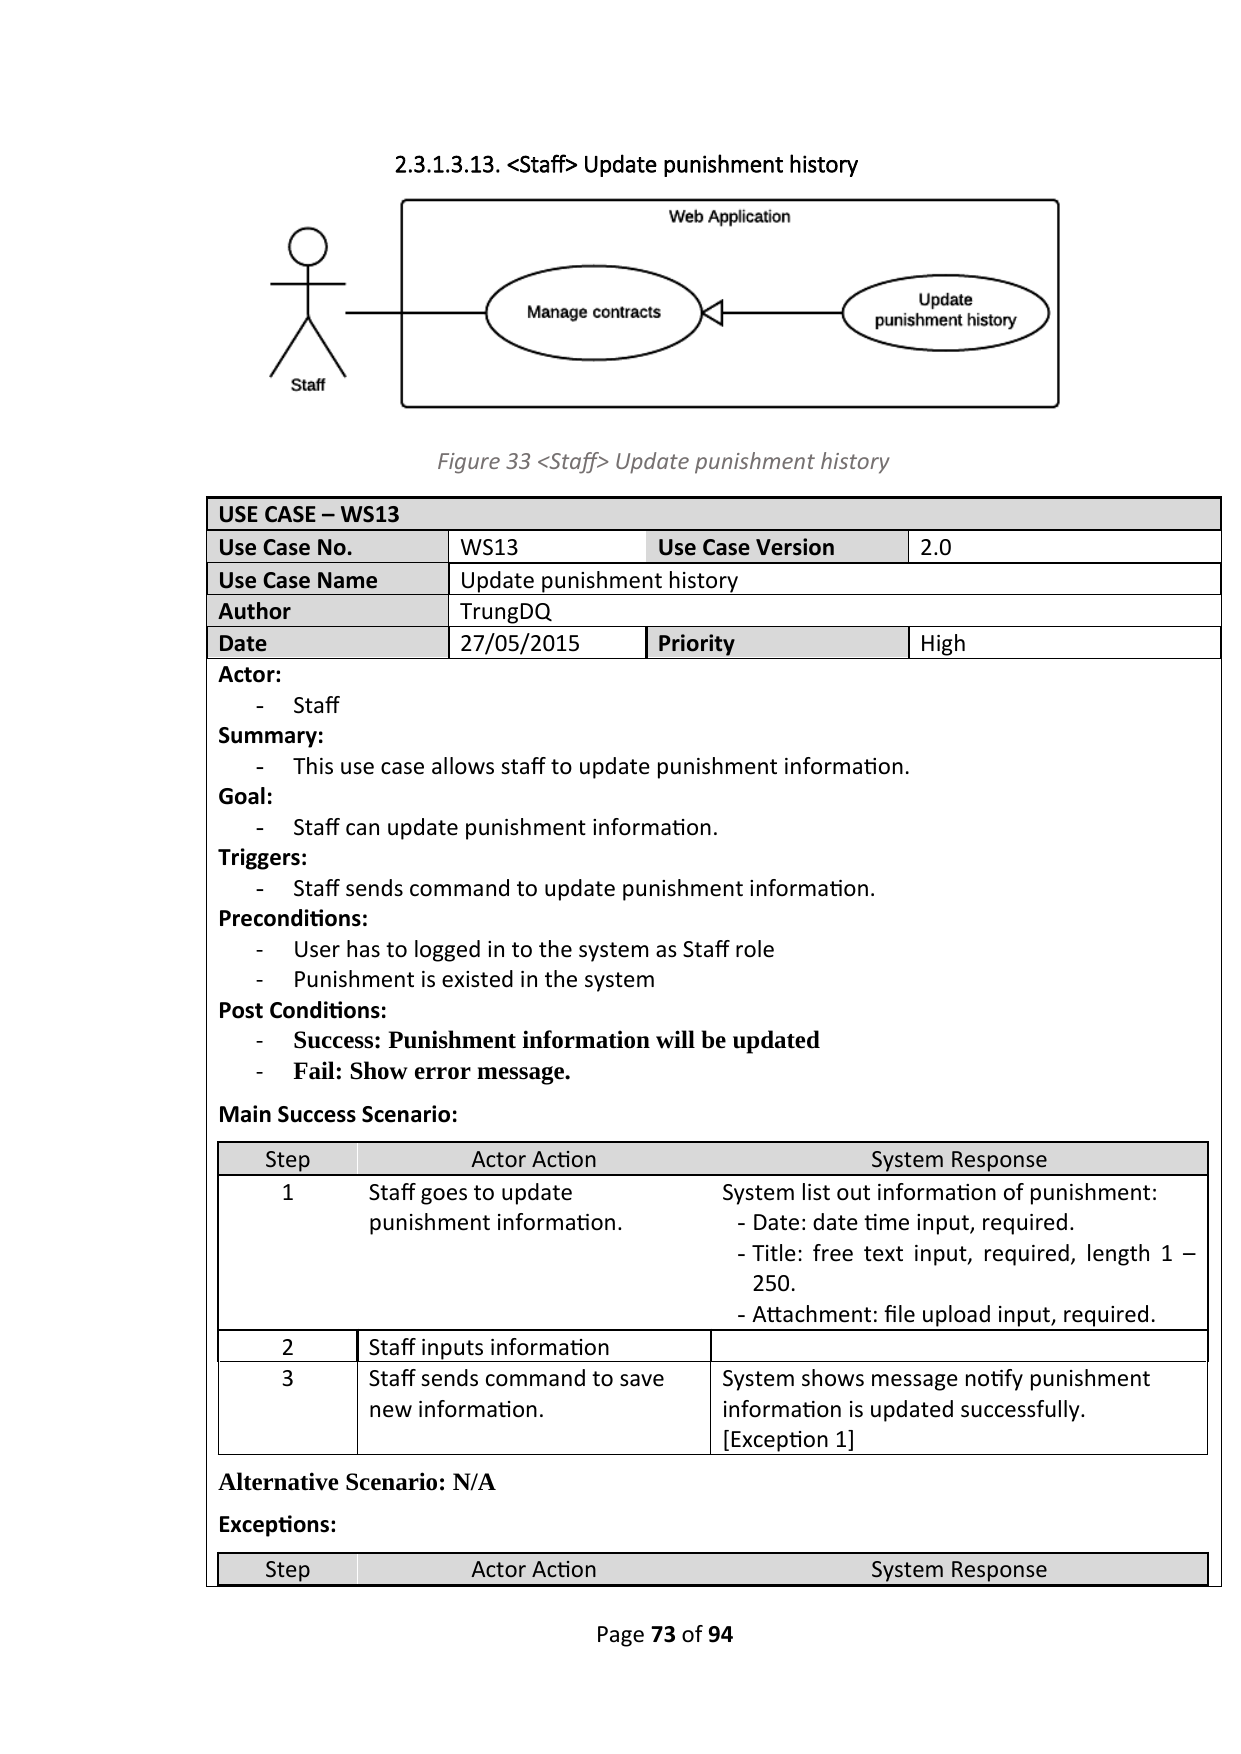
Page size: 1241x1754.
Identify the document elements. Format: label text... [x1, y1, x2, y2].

table_cell Date [208, 627, 448, 657]
table_cell 27/05/2015 [450, 627, 645, 657]
table_cell Update punishment history [450, 564, 1220, 594]
subtitle <Staff> Update punishment history [394, 148, 1122, 178]
table_cell Author [207, 595, 448, 626]
table_cell WS13 [449, 531, 646, 562]
table_cell 2.0 [909, 531, 1221, 562]
table_cell Use Case Name [208, 563, 448, 594]
table_header USE CASE – WS13 [208, 499, 1220, 529]
picture [243, 180, 1086, 426]
table_cell TrungDQ [449, 595, 1221, 626]
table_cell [207, 659, 1221, 1586]
table_cell Use Case No. [207, 531, 448, 562]
table_cell Use Case Version [646, 531, 908, 562]
table_cell High [910, 627, 1220, 657]
table_cell Priority [648, 627, 908, 657]
